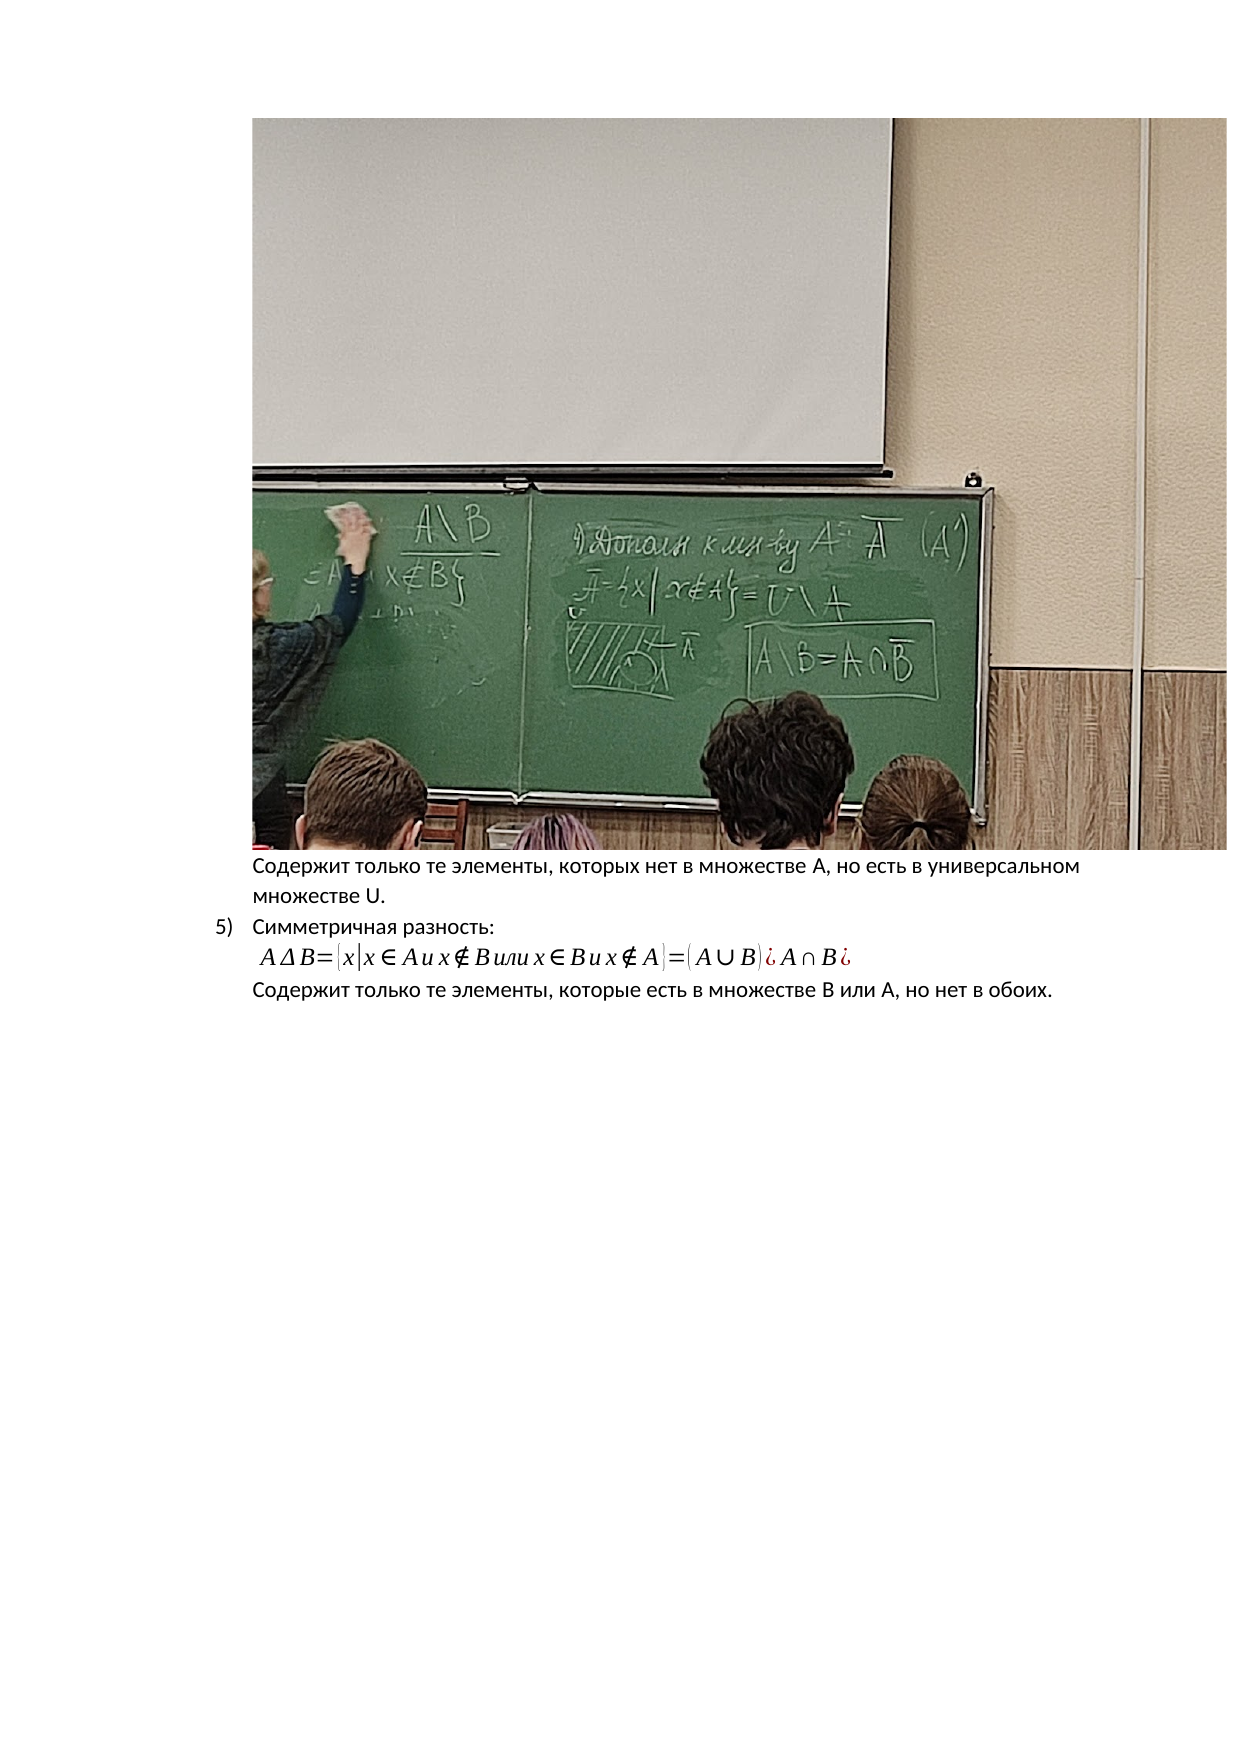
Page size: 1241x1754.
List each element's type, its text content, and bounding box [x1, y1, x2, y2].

list Содержит только те элементы, которых нет в множестве A, но есть в универсальном множестве U. [252, 850, 1152, 910]
list Содержит только те элементы, которые есть в множестве B или A, но нет в обоих. [252, 975, 1152, 1003]
picture [252, 118, 1227, 850]
list Симметричная разность: [215, 912, 1152, 940]
